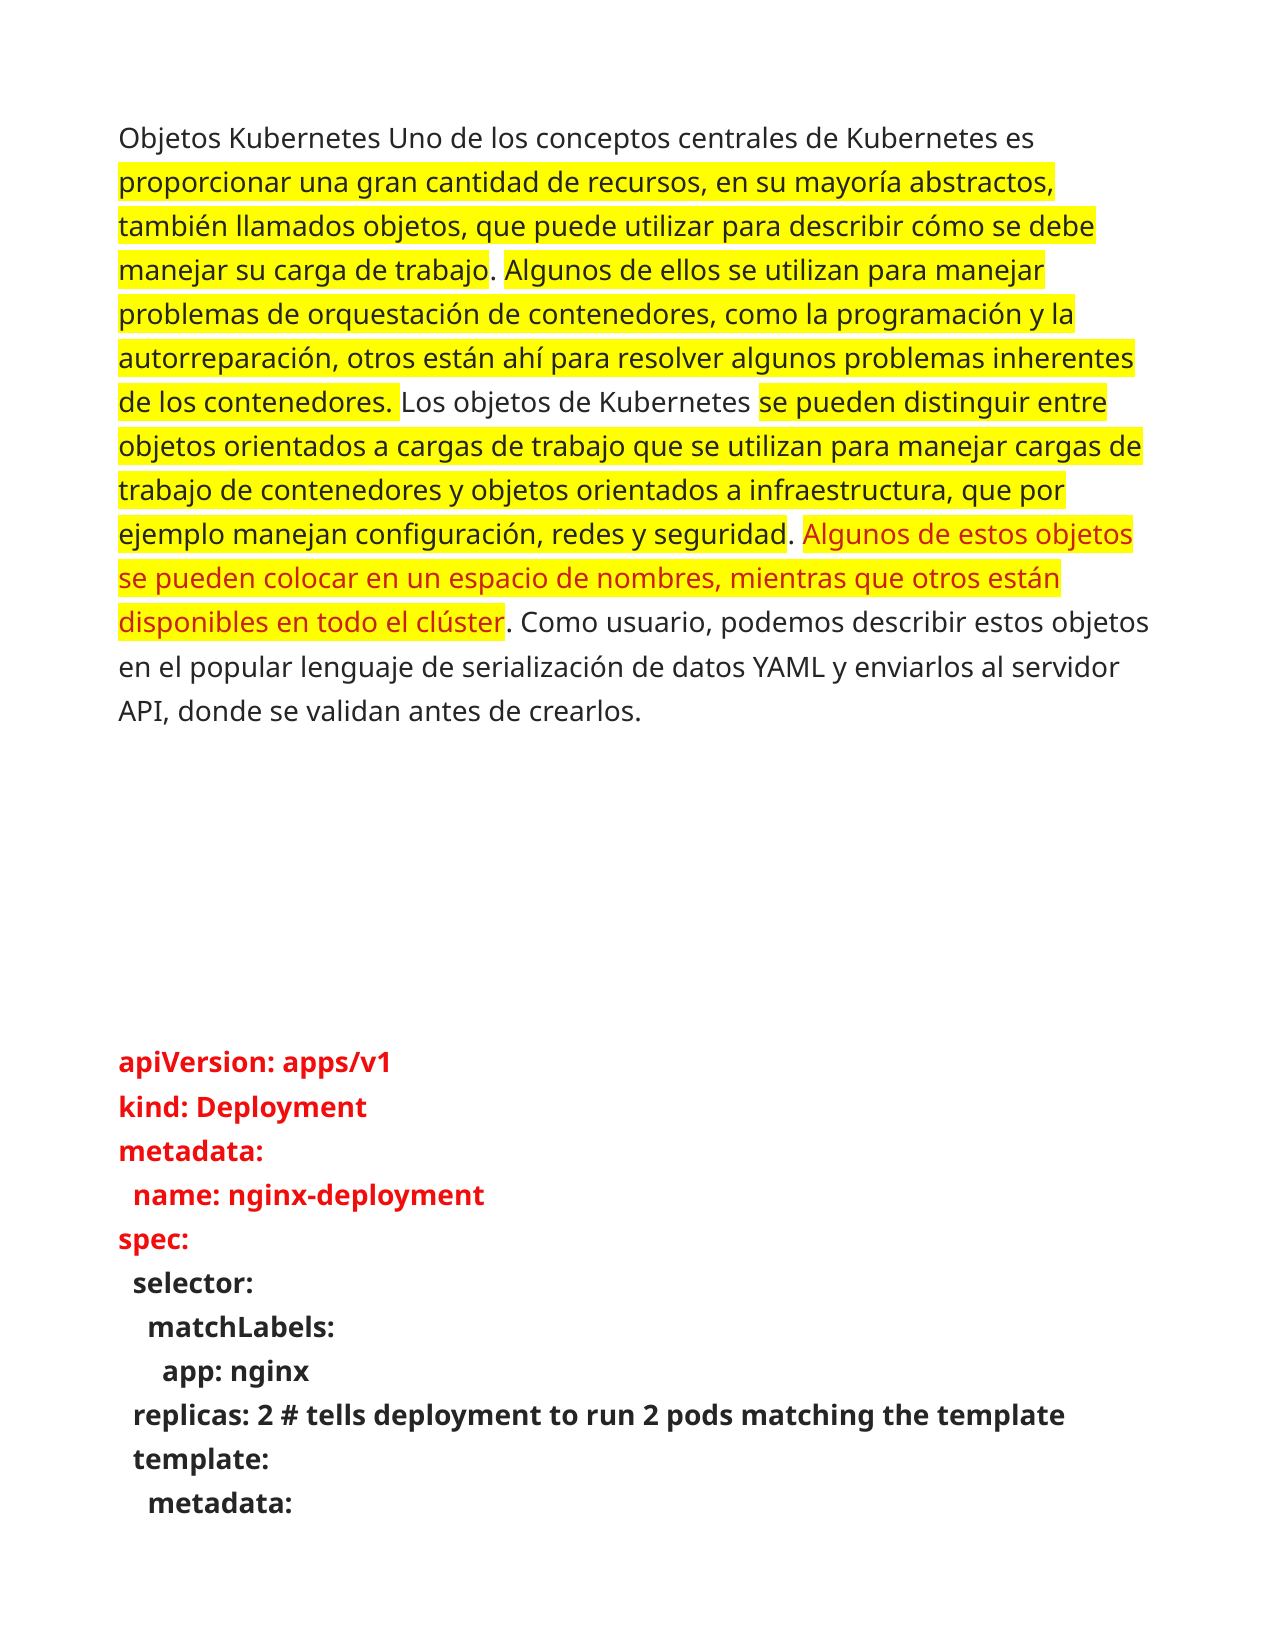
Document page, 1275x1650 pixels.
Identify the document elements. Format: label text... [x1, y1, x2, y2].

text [118, 1043, 1157, 1522]
text Objetos Kubernetes Uno de los conceptos centrales de Kubernetes es proporcionar una gran cantidad de recursos, en su mayoría abstractos, también llamados objetos, que puede utilizar para describir cómo se debe manejar su carga de trabajo. Algunos de ellos se utilizan para manejar problemas de orquestación de contenedores, como la programación y la autorreparación, otros están ahí para resolver algunos problemas inherentes de los contenedores. Los objetos de Kubernetes se pueden distinguir entre objetos orientados a cargas de trabajo que se utilizan para manejar cargas de trabajo de contenedores y objetos orientados a infraestructura, que por ejemplo manejan configuración, redes y seguridad. Algunos de estos objetos se pueden colocar en un espacio de nombres, mientras que otros están disponibles en todo el clúster. Como usuario, podemos describir estos objetos en el popular lenguaje de serialización de datos YAML y enviarlos al servidor API, donde se validan antes de crearlos. [118, 118, 1157, 729]
